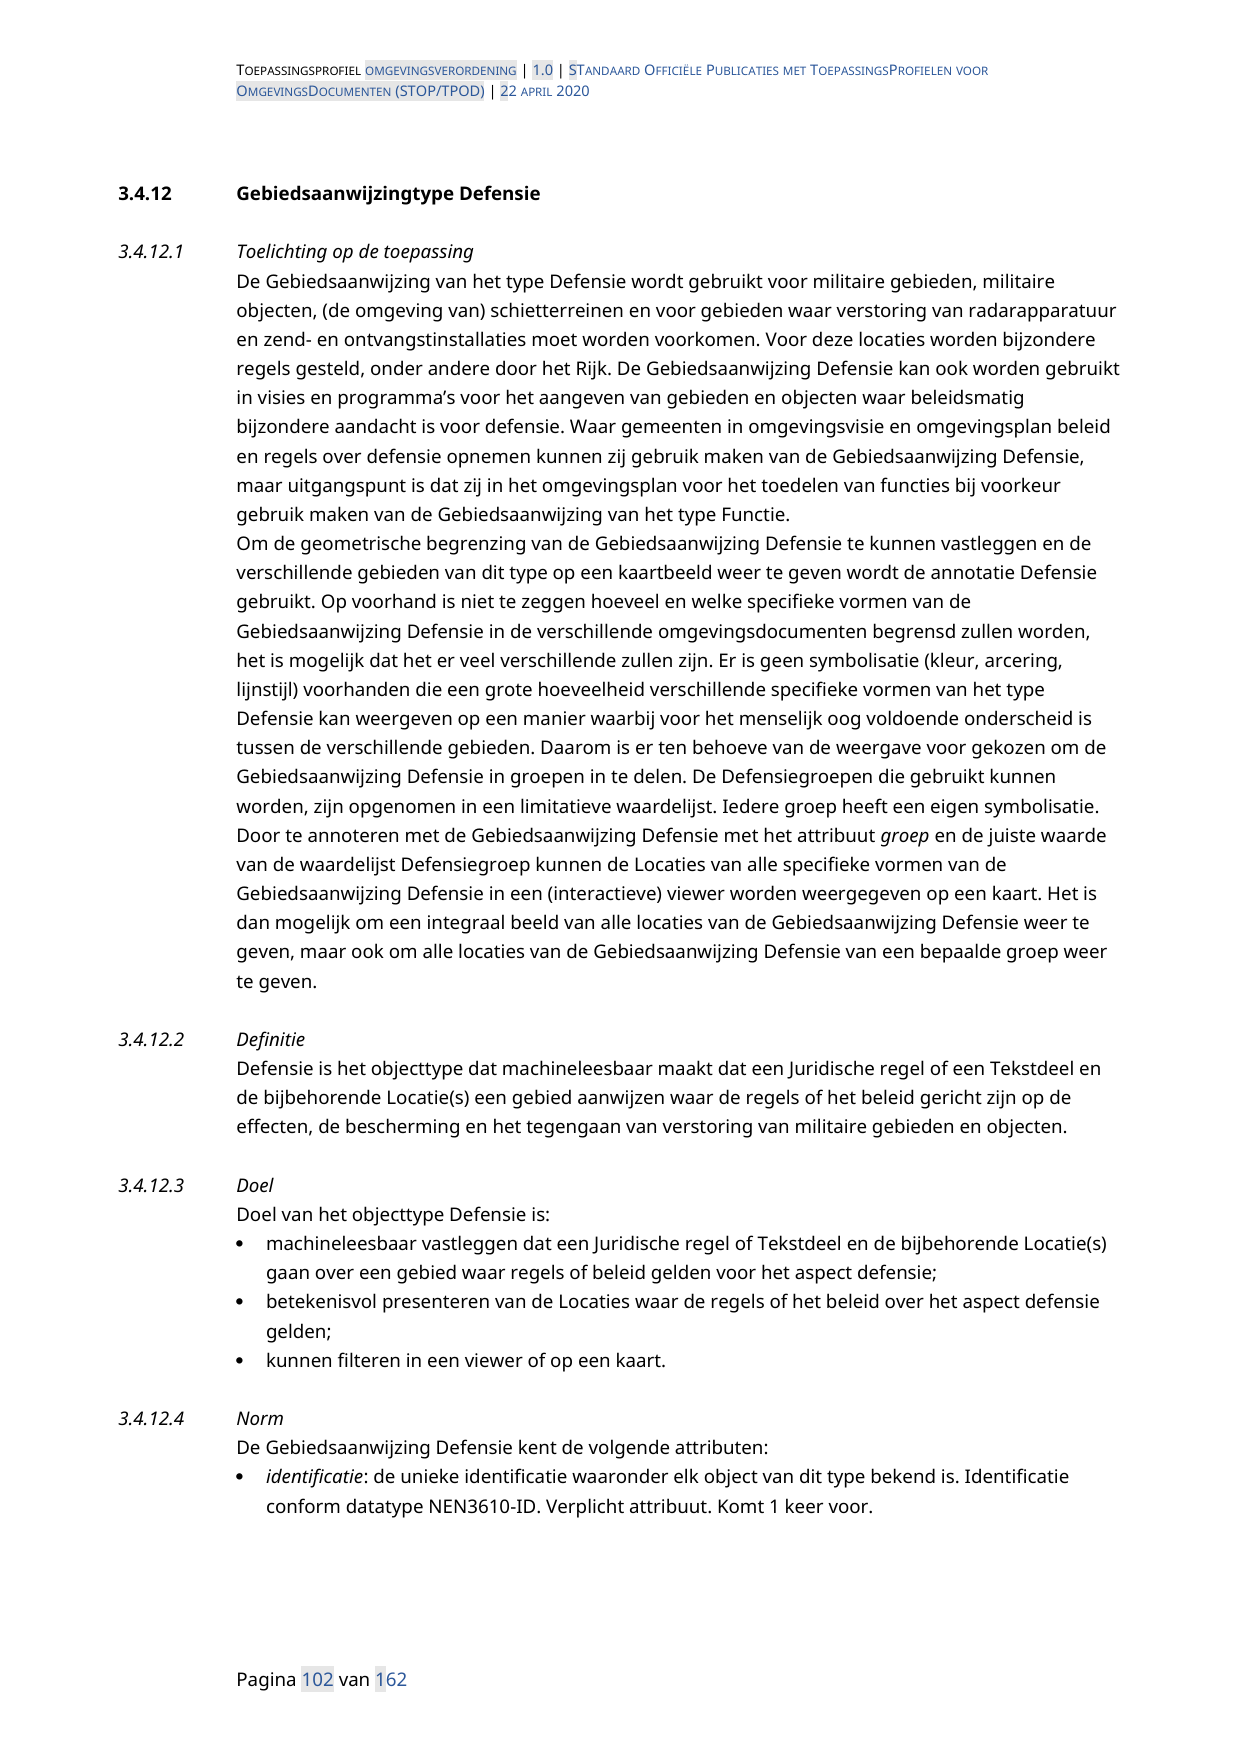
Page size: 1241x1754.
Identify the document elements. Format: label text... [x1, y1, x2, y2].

text Doel van het objecttype Defensie is: [236, 1198, 1122, 1227]
subtitle Gebiedsaanwijzingtype Defensie [118, 177, 1122, 206]
text kunnen filteren in een viewer of op een kaart. [236, 1344, 1122, 1373]
text Defensie is het objecttype dat machineleesbaar maakt dat een Juridische regel of een Tekstdeel en de bijbehorende Locatie(s) een gebied aanwijzen waar de regels of het beleid gericht zijn op de effecten, de bescherming en het tegengaan van verstoring van militaire gebieden en objecten. [236, 1052, 1122, 1140]
text machineleesbaar vastleggen dat een Juridische regel of Tekstdeel en de bijbehorende Locatie(s) gaan over een gebied waar regels of beleid gelden voor het aspect defensie; [236, 1227, 1122, 1286]
text identificatie: de unieke identificatie waaronder elk object van dit type bekend is. Identificatie conform datatype NEN3610-ID. Verplicht attribuut. Komt 1 keer voor. [236, 1461, 1122, 1519]
text De Gebiedsaanwijzing van het type Defensie wordt gebruikt voor militaire gebieden, militaire objecten, (de omgeving van) schietterreinen en voor gebieden waar verstoring van radarapparatuur en zend- en ontvangstinstallaties moet worden voorkomen. Voor deze locaties worden bijzondere regels gesteld, onder andere door het Rijk. De Gebiedsaanwijzing Defensie kan ook worden gebruikt in visies en programma’s voor het aangeven van gebieden en objecten waar beleidsmatig bijzondere aandacht is voor defensie. Waar gemeenten in omgevingsvisie en omgevingsplan beleid en regels over defensie opnemen kunnen zij gebruik maken van de Gebiedsaanwijzing Defensie, maar uitgangspunt is dat zij in het omgevingsplan voor het toedelen van functies bij voorkeur gebruik maken van de Gebiedsaanwijzing van het type Functie. [236, 265, 1122, 527]
text De Gebiedsaanwijzing Defensie kent de volgende attributen: [236, 1431, 1122, 1461]
subtitle Norm [118, 1402, 1122, 1431]
subtitle Doel [118, 1169, 1122, 1198]
text Om de geometrische begrenzing van de Gebiedsaanwijzing Defensie te kunnen vastleggen en de verschillende gebieden van dit type op een kaartbeeld weer te geven wordt de annotatie Defensie gebruikt. Op voorhand is niet te zeggen hoeveel en welke specifieke vormen van de Gebiedsaanwijzing Defensie in de verschillende omgevingsdocumenten begrensd zullen worden, het is mogelijk dat het er veel verschillende zullen zijn. Er is geen symbolisatie (kleur, arcering, lijnstijl) voorhanden die een grote hoeveelheid verschillende specifieke vormen van het type Defensie kan weergeven op een manier waarbij voor het menselijk oog voldoende onderscheid is tussen de verschillende gebieden. Daarom is er ten behoeve van de weergave voor gekozen om de Gebiedsaanwijzing Defensie in groepen in te delen. De Defensiegroepen die gebruikt kunnen worden, zijn opgenomen in een limitatieve waardelijst. Iedere groep heeft een eigen symbolisatie. Door te annoteren met de Gebiedsaanwijzing Defensie met het attribuut groep en de juiste waarde van de waardelijst Defensiegroep kunnen de Locaties van alle specifieke vormen van de Gebiedsaanwijzing Defensie in een (interactieve) viewer worden weergegeven op een kaart. Het is dan mogelijk om een integraal beeld van alle locaties van de Gebiedsaanwijzing Defensie weer te geven, maar ook om alle locaties van de Gebiedsaanwijzing Defensie van een bepaalde groep weer te geven. [236, 527, 1122, 994]
subtitle Toelichting op de toepassing [118, 236, 1122, 265]
text betekenisvol presenteren van de Locaties waar de regels of het beleid over het aspect defensie gelden; [236, 1286, 1122, 1344]
subtitle Definitie [118, 1023, 1122, 1052]
